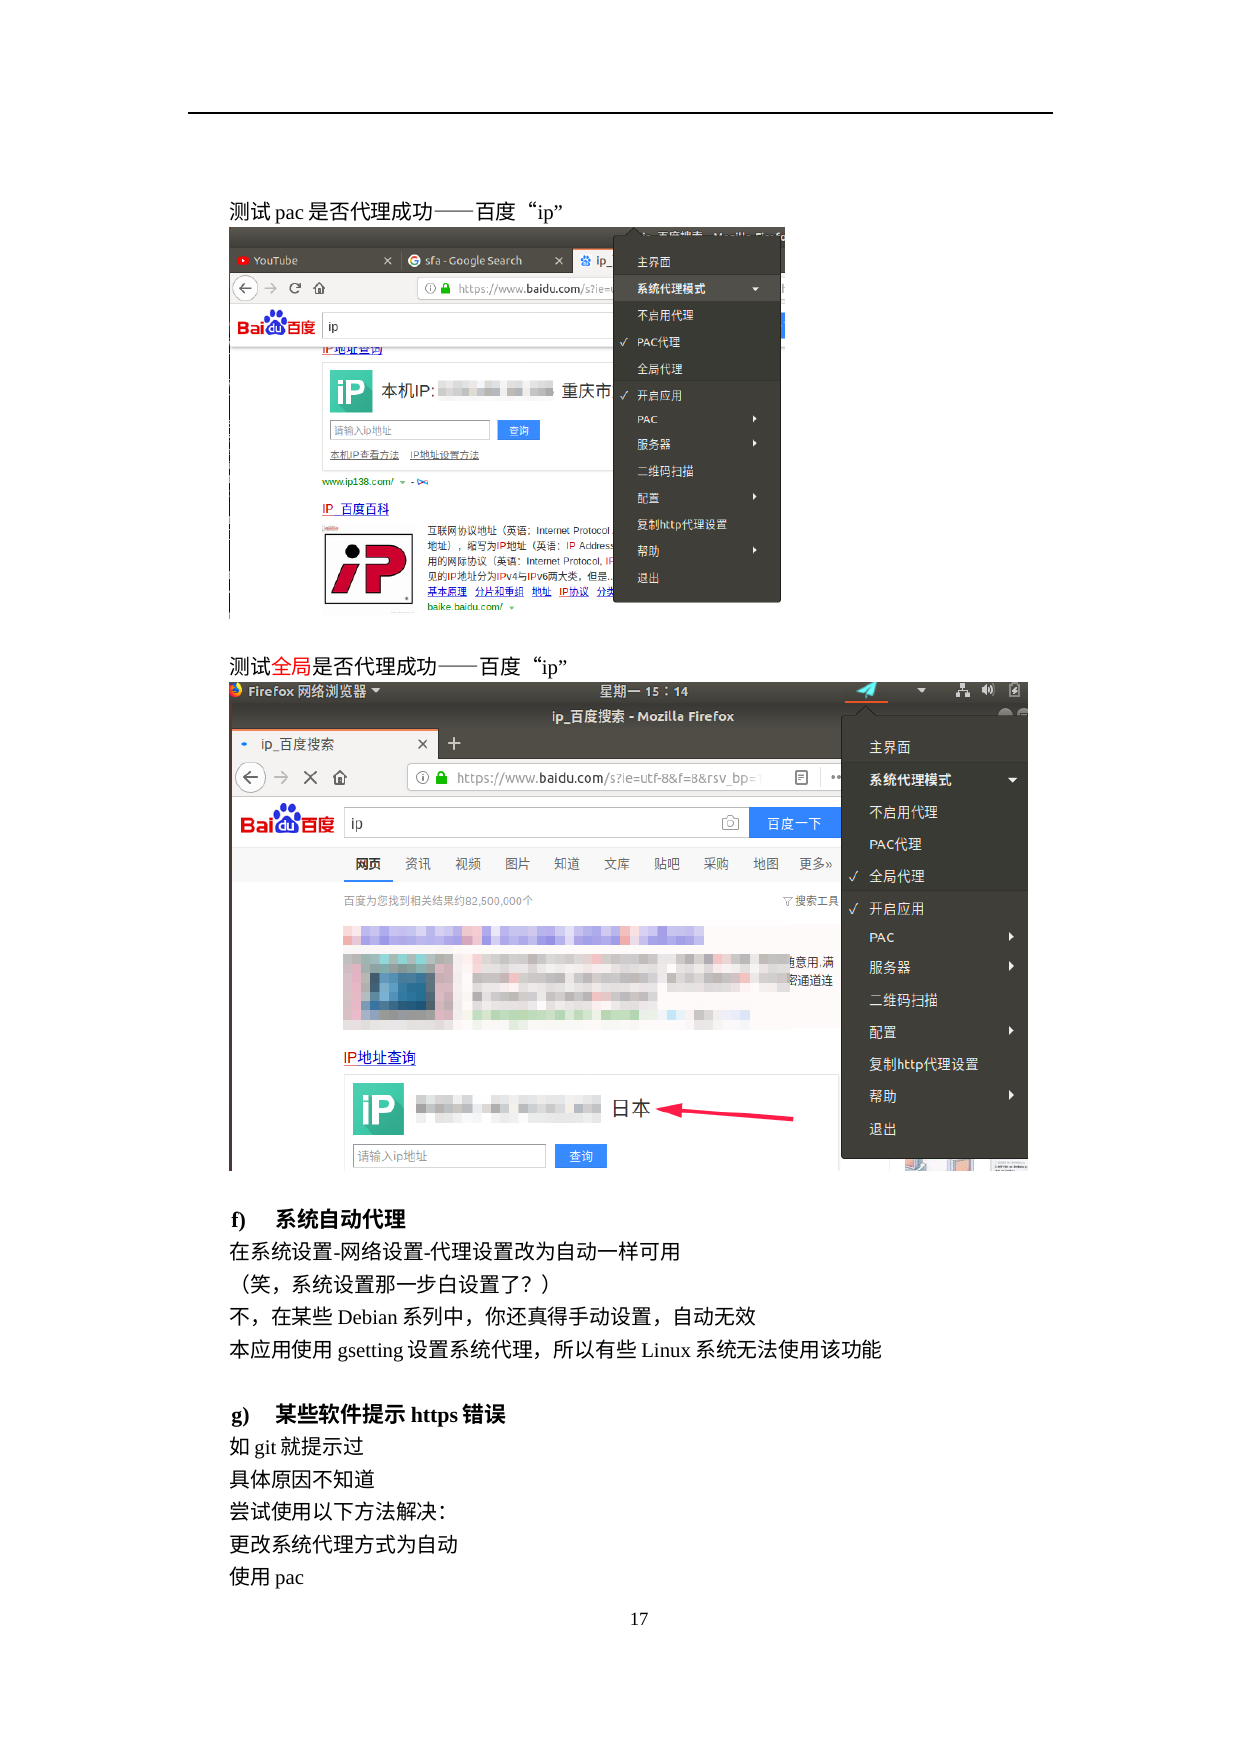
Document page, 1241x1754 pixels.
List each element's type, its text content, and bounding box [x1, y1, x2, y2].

text 测试pac是否代理成功——百度“ip” [187, 194, 1053, 227]
text 尝试使用以下方法解决： [187, 1494, 1053, 1527]
text 具体原因不知道 [187, 1462, 1053, 1494]
text 在系统设置-网络设置-代理设置改为自动一样可用 [187, 1234, 1053, 1267]
text 更改系统代理方式为自动 [187, 1527, 1053, 1559]
text 不，在某些Debian系列中，你还真得手动设置，自动无效 [187, 1299, 1053, 1332]
text 本应用使用gsetting设置系统代理，所以有些Linux系统无法使用该功能 [187, 1332, 1053, 1364]
text 使用pac [187, 1559, 1053, 1592]
subtitle 系统自动代理 [231, 1202, 1053, 1234]
picture [229, 227, 785, 619]
text 测试全局是否代理成功——百度“ip” [187, 649, 1053, 682]
picture [229, 682, 1028, 1171]
subtitle 某些软件提示https错误 [231, 1397, 1053, 1429]
text （笑，系统设置那一步白设置了？） [187, 1267, 1053, 1299]
text 如git就提示过 [187, 1429, 1053, 1462]
